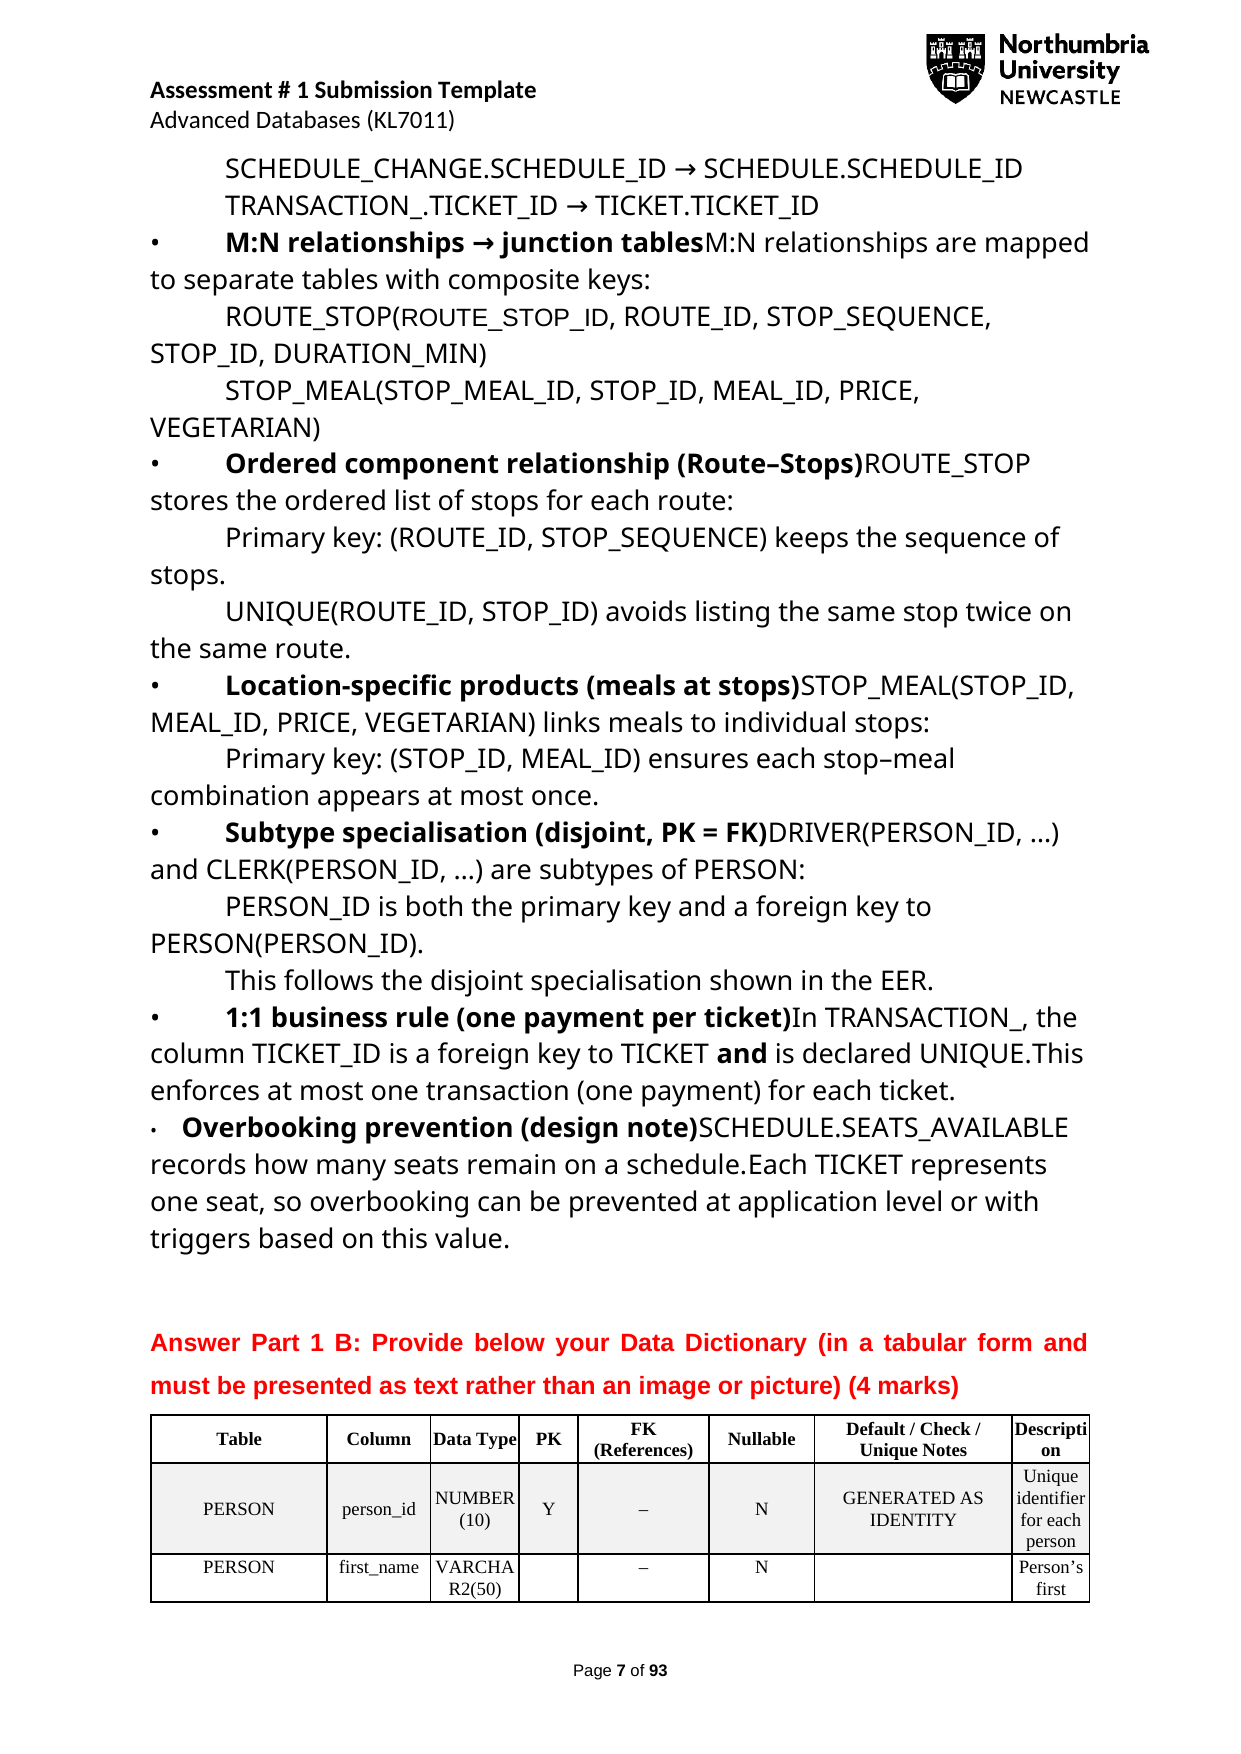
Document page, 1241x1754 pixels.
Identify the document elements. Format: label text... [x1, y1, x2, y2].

table_header Table [152, 1416, 326, 1462]
text • Overbooking prevention (design note) SCHEDULE.SEATS_AVAILABLE records how many seats remain on a schedule. Each TICKET represents one seat, so overbooking can be prevented at application level or with triggers based on this value. [150, 1109, 1090, 1256]
table_cell [815, 1555, 1011, 1601]
table_cell first_name [328, 1555, 430, 1601]
table_header Data Type [431, 1416, 518, 1462]
list M:N relationships → junction tables M:N relationships are mapped to separate tables with composite keys: [150, 224, 1090, 297]
list Location-specific products (meals at stops) STOP_MEAL(STOP_ID, MEAL_ID, PRICE, VEGETARIAN) links meals to individual stops: [150, 666, 1090, 740]
table_header PK [520, 1416, 577, 1462]
table_cell N [710, 1464, 814, 1553]
table_cell Y [520, 1464, 577, 1553]
list SCHEDULE_CHANGE.SCHEDULE_ID → SCHEDULE.SCHEDULE_ID [150, 150, 1090, 187]
table_header Description [1013, 1416, 1089, 1462]
table_header FK (References) [579, 1416, 708, 1462]
table_cell person_id [328, 1464, 430, 1553]
table_cell PERSON [152, 1555, 326, 1601]
list Ordered component relationship (Route–Stops) ROUTE_STOP stores the ordered list of stops for each route: [150, 445, 1090, 519]
list This follows the disjoint specialisation shown in the EER. [150, 961, 1090, 998]
table_cell PERSON [152, 1464, 326, 1553]
picture [898, 6, 1178, 133]
list UNIQUE(ROUTE_ID, STOP_ID) avoids listing the same stop twice on the same route. [150, 592, 1090, 666]
table_cell Person’s first name [1013, 1555, 1089, 1601]
table_header Nullable [710, 1416, 814, 1462]
text Answer Part 1 B: Provide below your Data Dictionary (in a tabular form and must be presented as text rather than an image or picture) (4 marks) [150, 1328, 1090, 1400]
list Primary key: (STOP_ID, MEAL_ID) ensures each stop–meal combination appears at most once. [150, 740, 1090, 814]
table_cell NUMBER(10) [431, 1464, 518, 1553]
table_header Column [328, 1416, 430, 1462]
list ROUTE_STOP(ROUTE_STOP_ID, ROUTE_ID, STOP_SEQUENCE, STOP_ID, DURATION_MIN) [150, 297, 1090, 371]
table_cell Unique identifier for each person [1013, 1464, 1089, 1553]
table_cell GENERATED AS IDENTITY [815, 1464, 1011, 1553]
table_cell [520, 1555, 577, 1601]
table_cell – [579, 1555, 708, 1601]
table_cell N [710, 1555, 814, 1601]
table_cell – [579, 1464, 708, 1553]
list PERSON_ID is both the primary key and a foreign key to PERSON(PERSON_ID). [150, 887, 1090, 961]
list 1:1 business rule (one payment per ticket) In TRANSACTION_, the column TICKET_ID is a foreign key to TICKET and is declared UNIQUE. This enforces at most one transaction (one payment) for each ticket. [150, 998, 1090, 1109]
list Primary key: (ROUTE_ID, STOP_SEQUENCE) keeps the sequence of stops. [150, 519, 1090, 592]
table_cell VARCHAR2(50) [431, 1555, 518, 1601]
list STOP_MEAL(STOP_MEAL_ID, STOP_ID, MEAL_ID, PRICE, VEGETARIAN) [150, 371, 1090, 445]
table_header Default / Check / Unique Notes [815, 1416, 1011, 1462]
list TRANSACTION_.TICKET_ID → TICKET.TICKET_ID [150, 187, 1090, 224]
list Subtype specialisation (disjoint, PK = FK) DRIVER(PERSON_ID, …) and CLERK(PERSON_ID, …) are subtypes of PERSON: [150, 814, 1090, 887]
